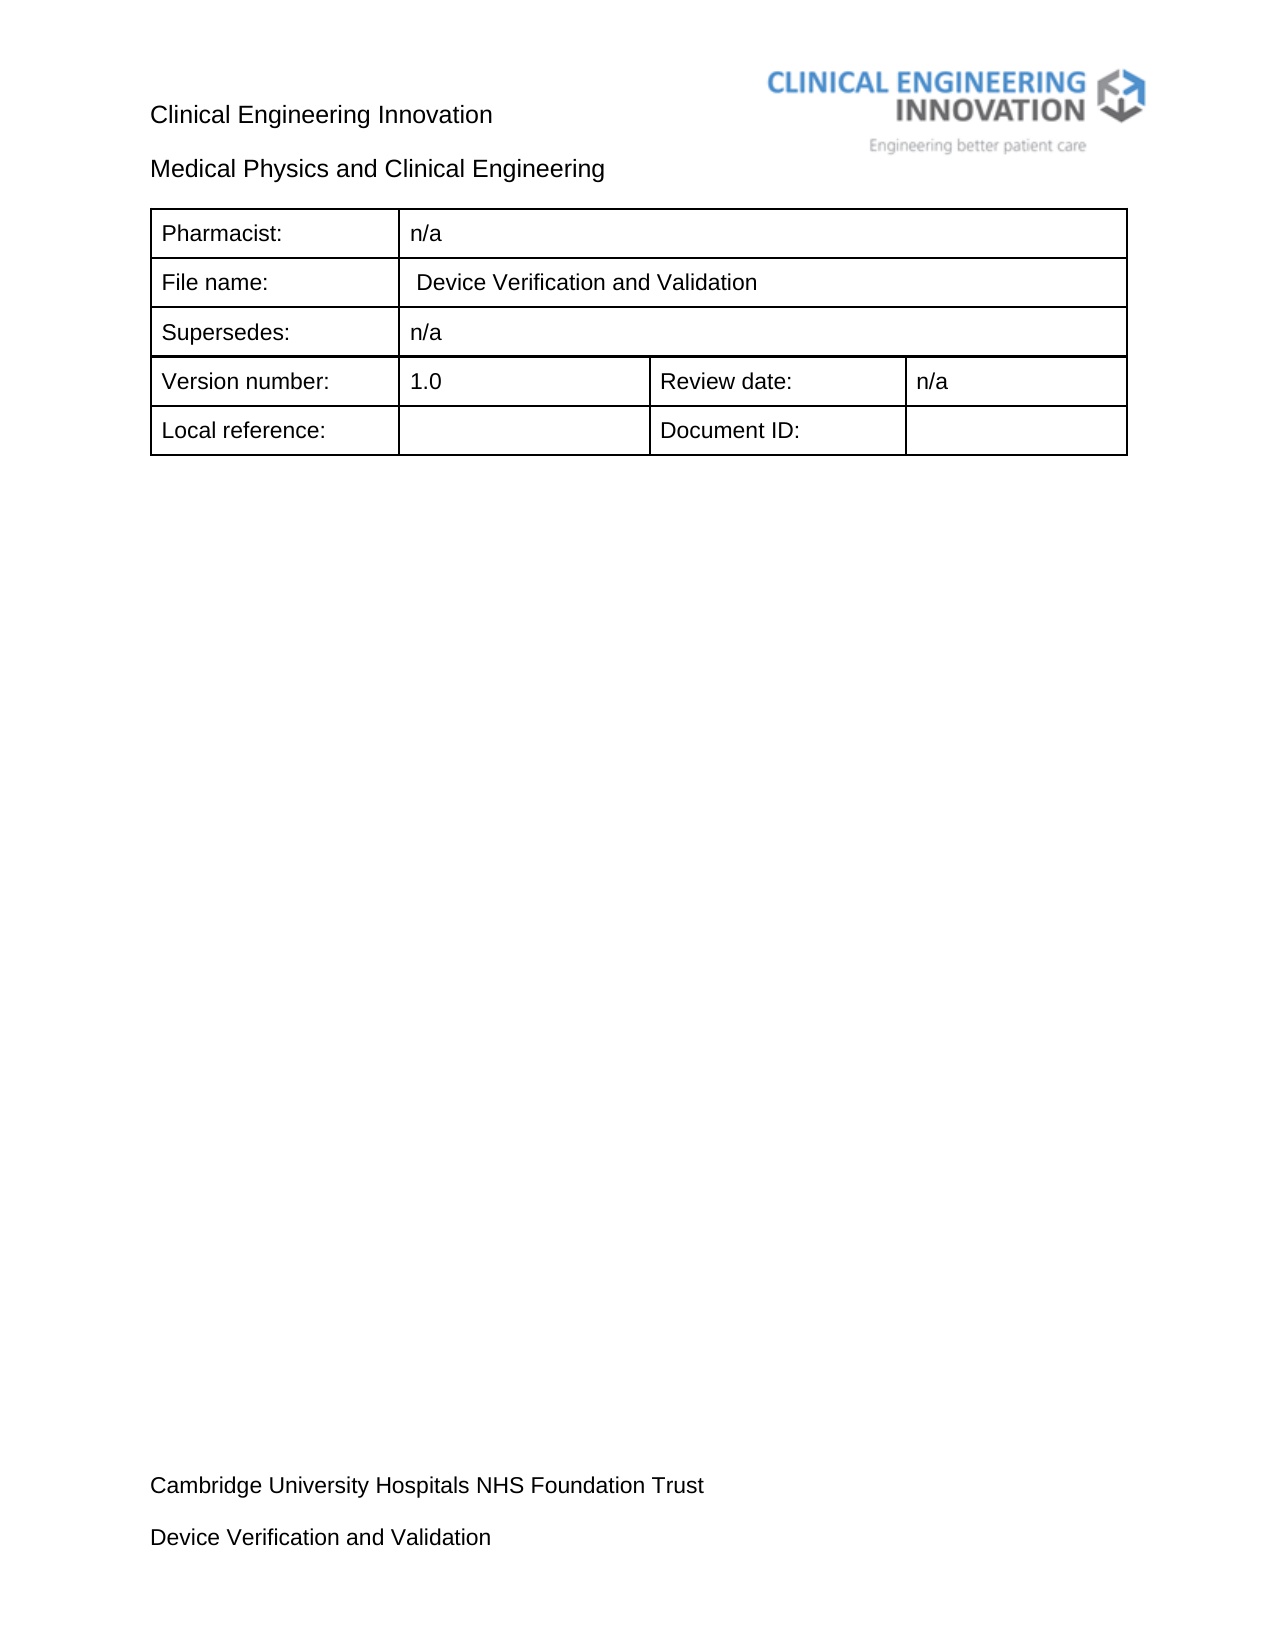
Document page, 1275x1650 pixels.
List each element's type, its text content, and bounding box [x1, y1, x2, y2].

table_cell Supersedes: [152, 308, 398, 355]
picture [742, 45, 1157, 164]
table_cell Device Verification and Validation [400, 259, 1126, 306]
table_cell n/a [907, 358, 1126, 404]
table_cell [907, 407, 1126, 454]
table_cell n/a [400, 308, 1126, 355]
table_cell Review date: [651, 358, 905, 404]
table_cell 1.0 [400, 358, 649, 404]
table_cell Pharmacist: [152, 210, 398, 257]
table_cell File name: [152, 259, 398, 306]
table_cell [400, 407, 649, 454]
table_cell Local reference: [152, 407, 398, 454]
table_cell n/a [400, 210, 1126, 257]
table_cell Version number: [152, 358, 398, 404]
table_cell Document ID: [651, 407, 905, 454]
